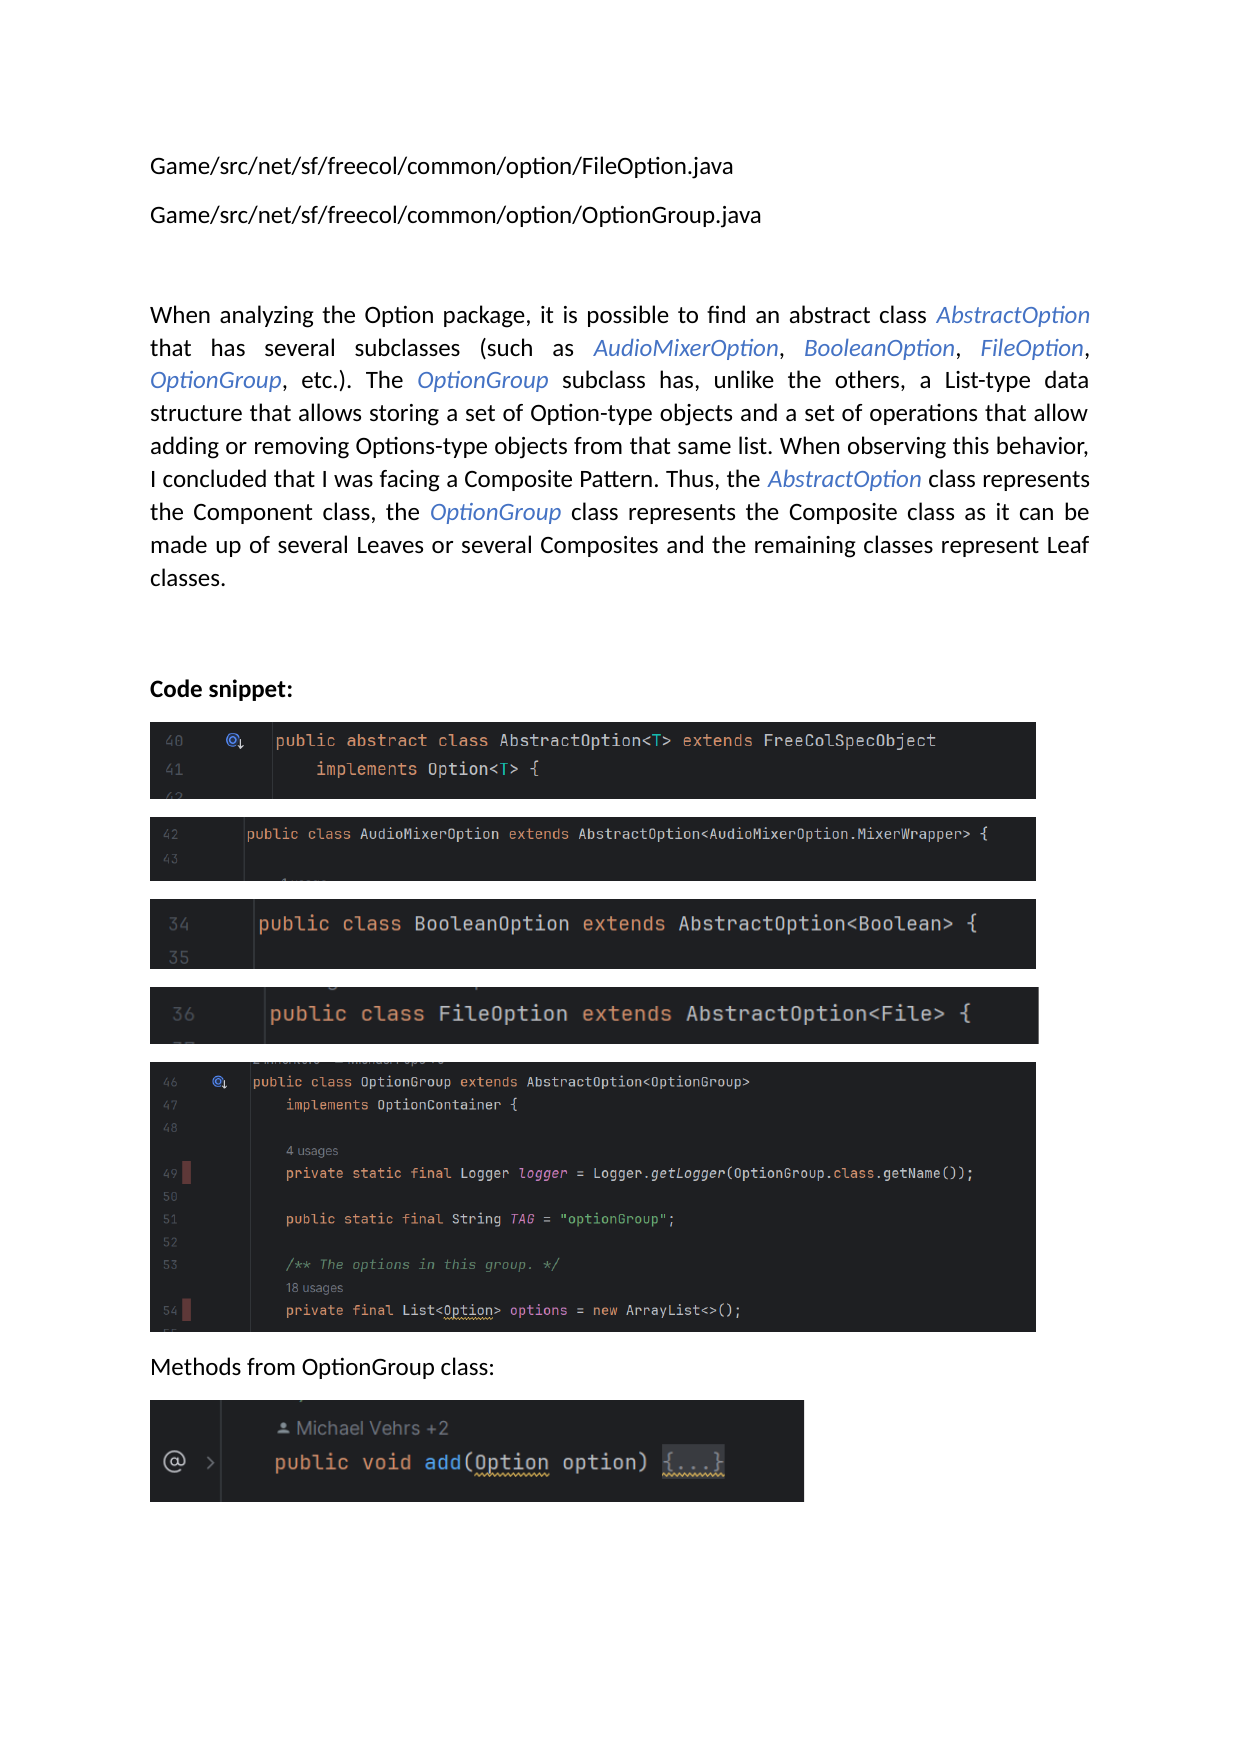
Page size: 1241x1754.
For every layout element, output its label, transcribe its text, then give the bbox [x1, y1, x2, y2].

picture [150, 817, 1036, 881]
picture [150, 899, 1036, 969]
picture [150, 1062, 1036, 1332]
text Methods from OptionGroup class: [150, 1351, 1090, 1382]
picture [150, 722, 1036, 799]
picture [150, 987, 1039, 1044]
text Code snippet: [150, 673, 1090, 703]
picture [150, 1400, 805, 1502]
text When analyzing the Option package, it is possible to find an abstract class AbstractOption that has several subclasses (such as AudioMixerOption, BooleanOption, FileOption, OptionGroup, etc.). The OptionGroup subclass has, unlike the others, a List-type data structure that allows storing a set of Option-type objects and a set of operations that allow adding or removing Options-type objects from that same list. When observing this behavior, I concluded that I was facing a Composite Pattern. Thus, the AbstractOption class represents the Component class, the OptionGroup class represents the Composite class as it can be made up of several Leaves or several Composites and the remaining classes represent Leaf classes. [150, 299, 1090, 593]
text Game/src/net/sf/freecol/common/option/OptionGroup.java [150, 199, 1090, 230]
text Game/src/net/sf/freecol/common/option/FileOption.java [150, 150, 1090, 181]
